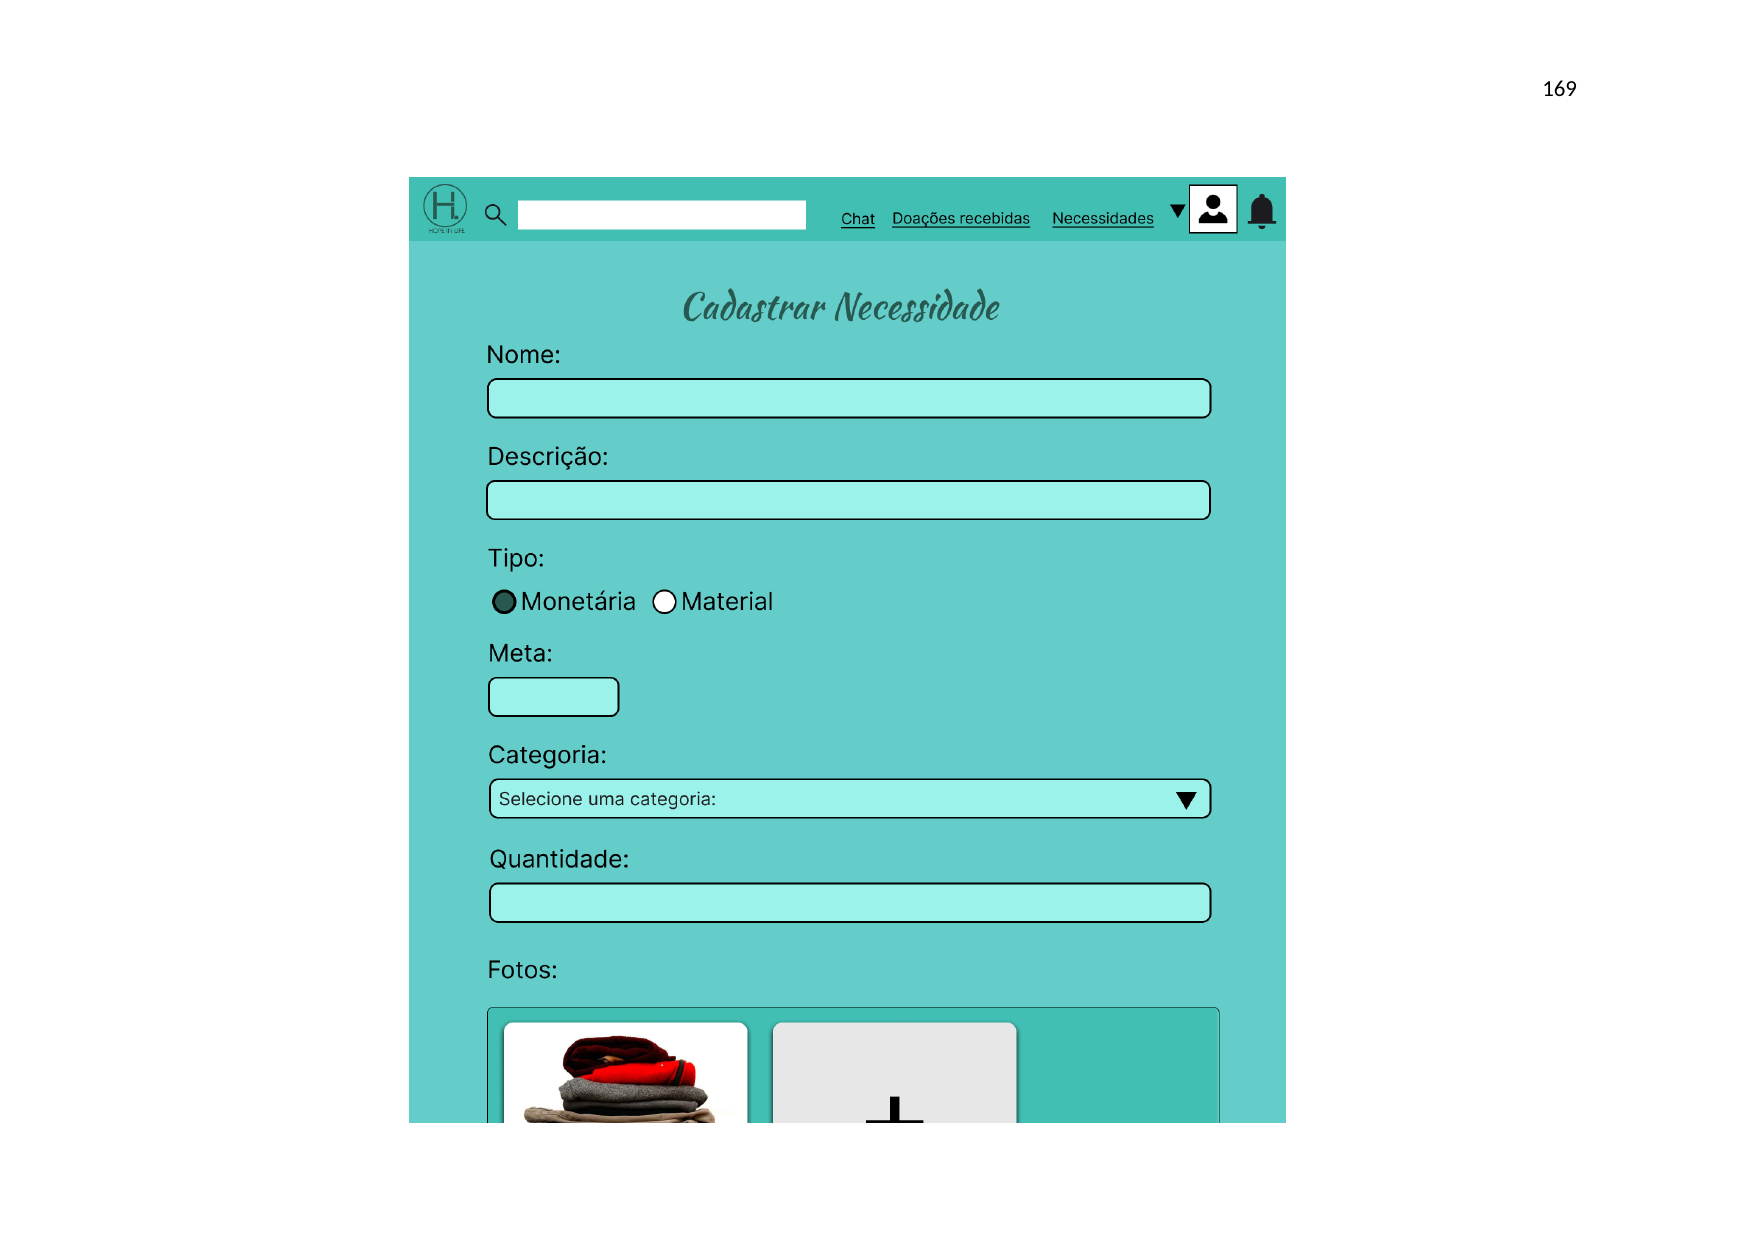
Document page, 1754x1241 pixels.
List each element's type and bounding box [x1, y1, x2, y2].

picture [409, 177, 1286, 1123]
